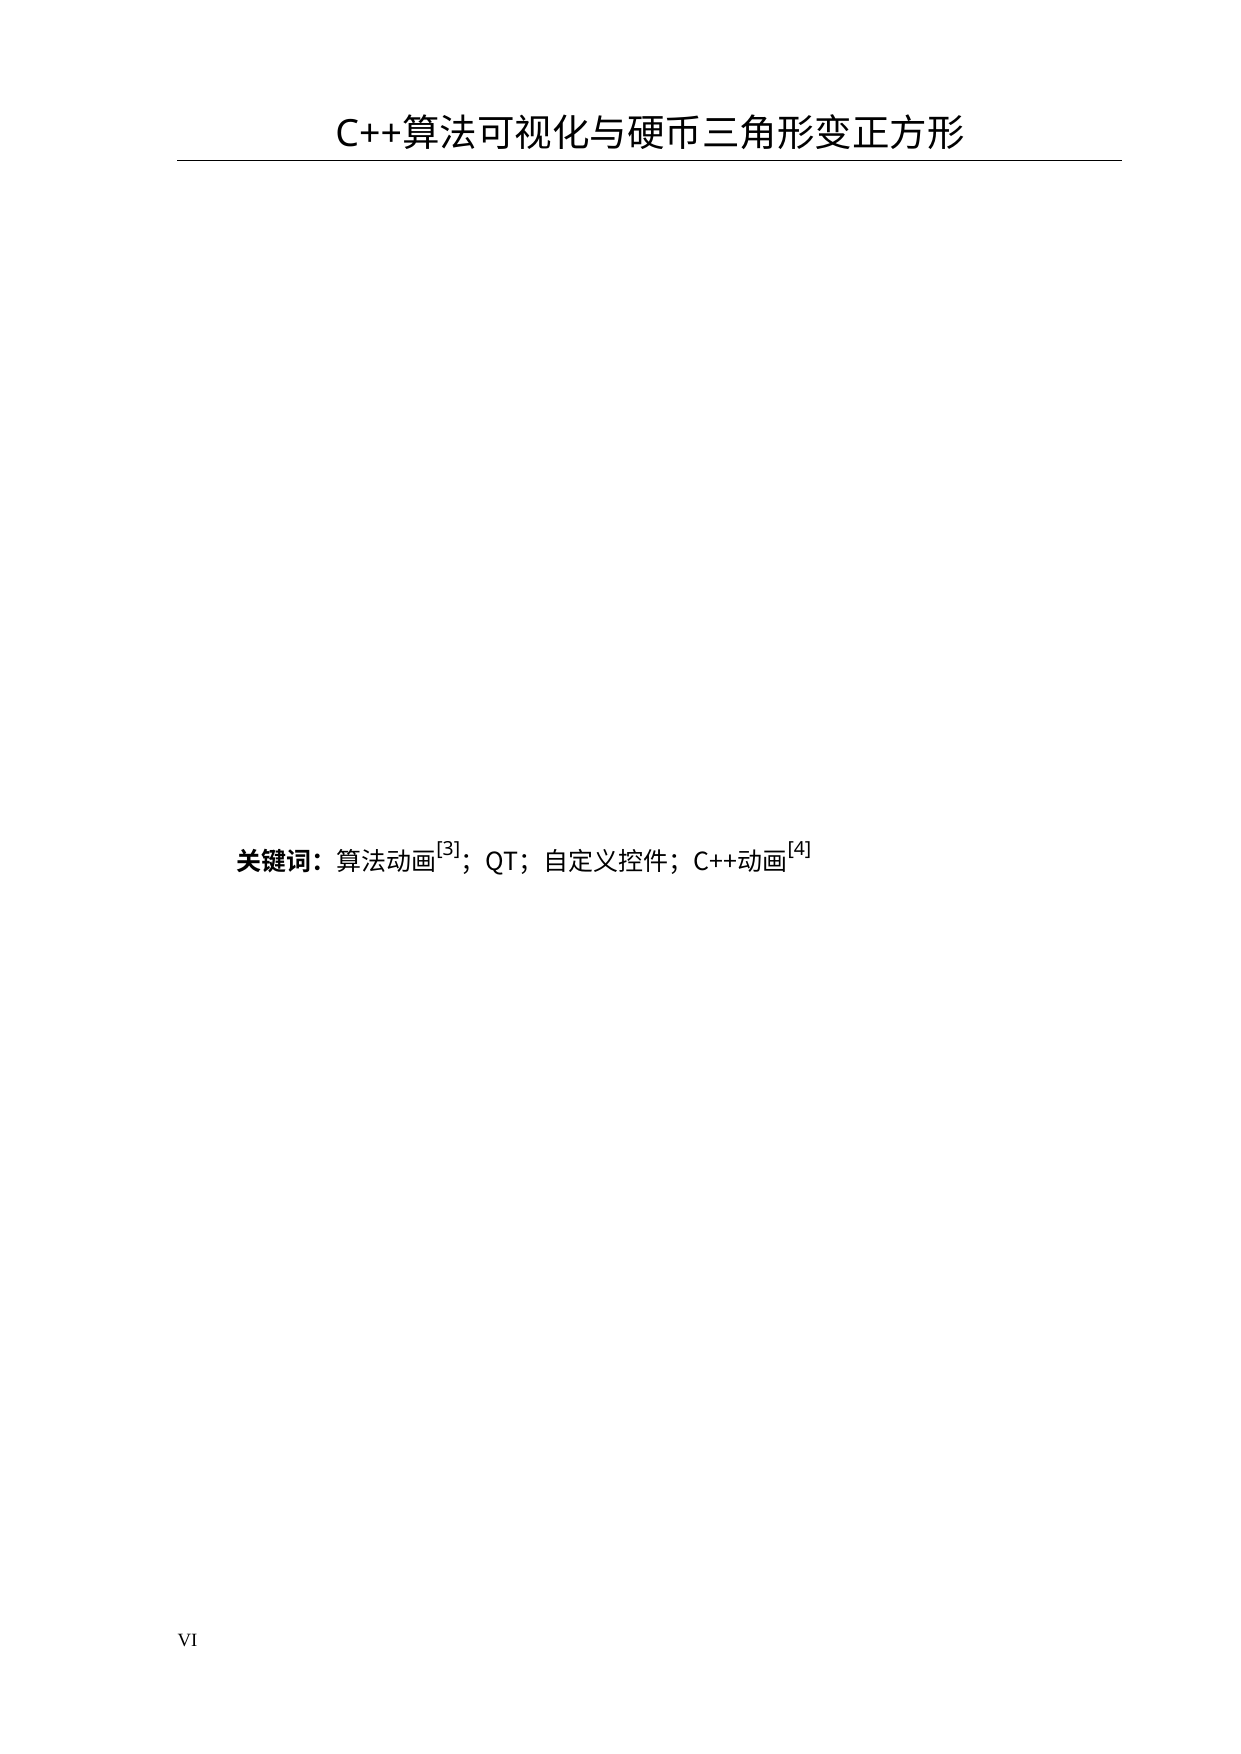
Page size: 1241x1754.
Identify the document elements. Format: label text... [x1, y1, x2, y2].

text 关键词：算法动画[3]；QT；自定义控件；C++动画[4] [236, 825, 1063, 890]
